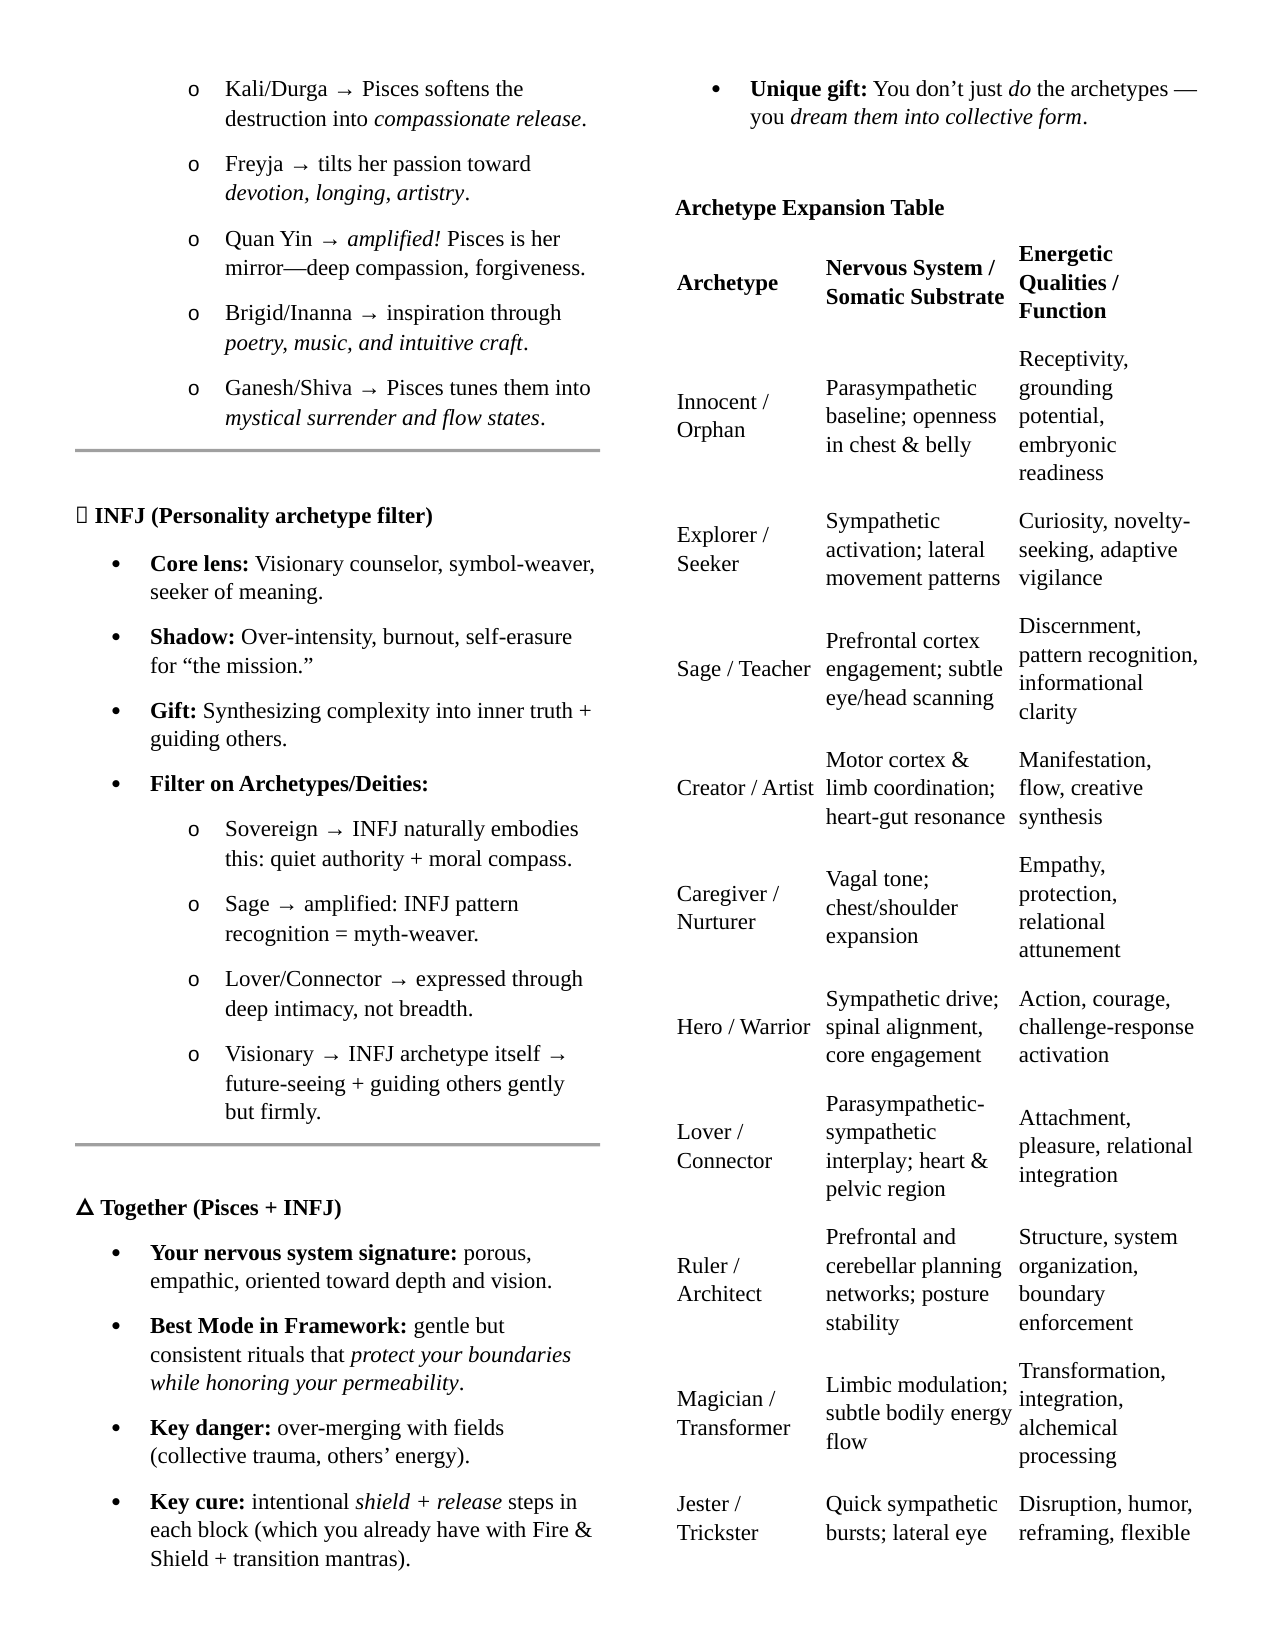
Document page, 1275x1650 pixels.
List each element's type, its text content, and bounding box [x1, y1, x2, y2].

list Gift: Synthesizing complexity into inner truth + guiding others. [112, 697, 600, 752]
list Freyja → tilts her passion toward devotion, longing, artistry. [187, 150, 600, 206]
list Quan Yin → amplified! Pisces is her mirror—deep compassion, forgiveness. [187, 224, 600, 281]
list Sage → amplified: INFJ pattern recognition = myth-weaver. [187, 890, 600, 946]
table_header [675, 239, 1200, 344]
list Filter on Archetypes/Deities: [112, 770, 600, 797]
text 🜂 Together (Pisces + INFJ) [75, 1193, 600, 1220]
text Archetype Expansion Table [675, 194, 1200, 220]
list Lover/Connector → expressed through deep intimacy, not breadth. [187, 965, 600, 1021]
list Visionary → INFJ archetype itself → future-seeing + guiding others gently but firmly. [187, 1040, 600, 1124]
list Key danger: over-merging with fields (collective trauma, others’ energy). [112, 1414, 600, 1469]
list Brigid/Inanna → inspiration through poetry, music, and intuitive craft. [187, 299, 600, 355]
list Best Mode in Framework: gentle but consistent rituals that protect your boundaries while honoring your permeability. [112, 1312, 600, 1395]
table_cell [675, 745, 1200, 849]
list Unique gift: You don’t just do the archetypes — you dream them into collective form. [712, 75, 1200, 130]
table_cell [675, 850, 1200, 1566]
list Key cure: intentional shield + release steps in each block (which you already have with Fire & Shield + transition mantras). [112, 1488, 600, 1571]
list Sovereign → INFJ naturally embodies this: quiet authority + moral compass. [187, 816, 600, 872]
list Shadow: Over-intensity, burnout, self-erasure for “the mission.” [112, 623, 600, 678]
text 🧠 INFJ (Personality archetype filter) [75, 499, 600, 531]
list Core lens: Visionary counselor, symbol-weaver, seeker of meaning. [112, 550, 600, 604]
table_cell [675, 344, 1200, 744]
list Kali/Durga → Pisces softens the destruction into compassionate release. [187, 75, 600, 131]
list Ganesh/Shiva → Pisces tunes them into mystical surrender and flow states. [187, 374, 600, 430]
list Your nervous system signature: porous, empathic, oriented toward depth and vision. [112, 1239, 600, 1293]
